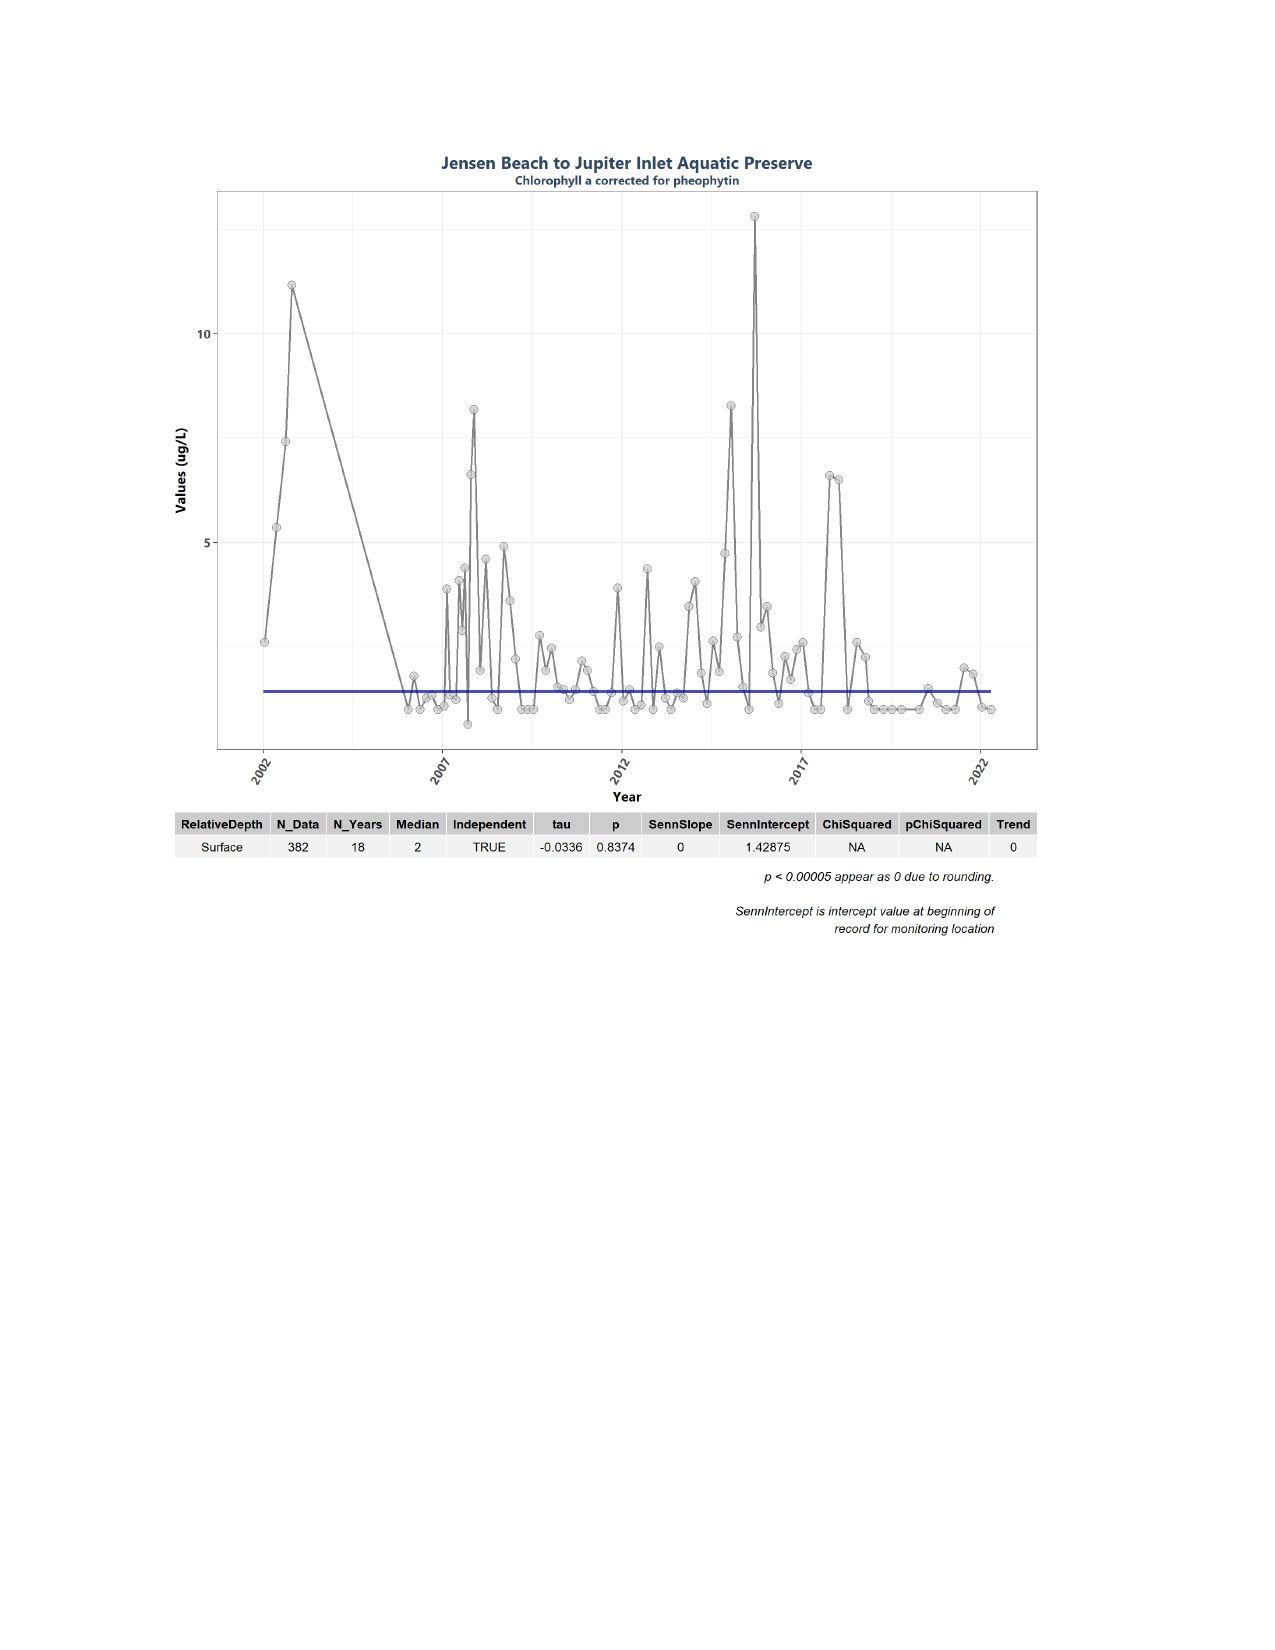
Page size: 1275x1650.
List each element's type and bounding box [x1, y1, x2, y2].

picture [168, 150, 1044, 938]
